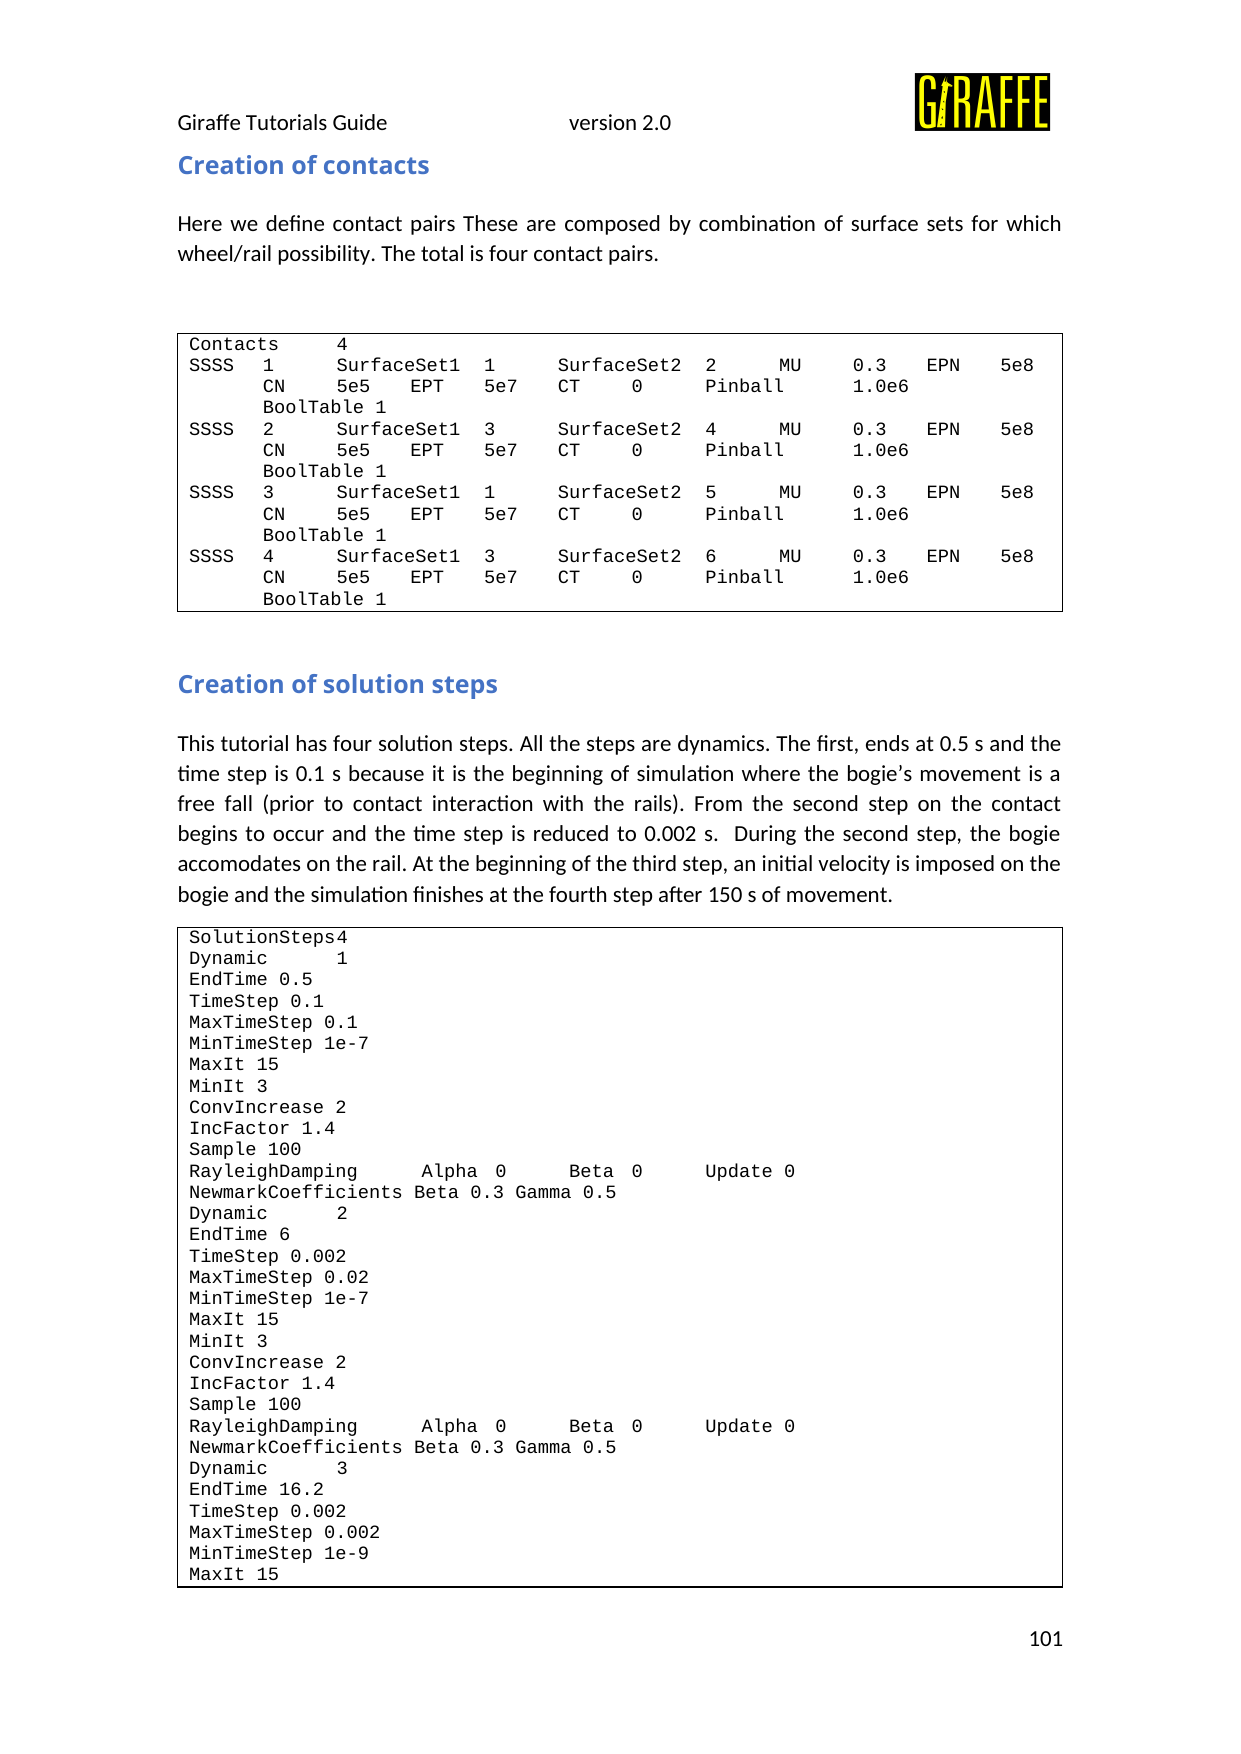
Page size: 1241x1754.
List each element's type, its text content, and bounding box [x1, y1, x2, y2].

subtitle Creation of contacts [177, 148, 1063, 182]
text Here we define contact pairs These are composed by combination of surface sets for which wheel/rail possibility. The total is four contact pairs. [177, 209, 1063, 268]
picture [914, 73, 1051, 131]
table_header Contacts 4 SSSS 1 SurfaceSet1 1 SurfaceSet2 2 MU 0.3 EPN 5e8 CN 5e5 EPT 5e7 CT 0 Pinball 1.0e6 BoolTable 1 SSSS 2 SurfaceSet1 3 SurfaceSet2 4 MU 0.3 EPN 5e8 CN 5e5 EPT 5e7 CT 0 Pinball 1.0e6 BoolTable 1 SSSS 3 SurfaceSet1 1 SurfaceSet2 5 MU 0.3 EPN 5e8 CN 5e5 EPT 5e7 CT 0 Pinball 1.0e6 BoolTable 1 SSSS 4 SurfaceSet1 3 SurfaceSet2 6 MU 0.3 EPN 5e8 CN 5e5 EPT 5e7 CT 0 Pinball 1.0e6 BoolTable 1 [178, 334, 1062, 611]
text This tutorial has four solution steps. All the steps are dynamics. The first, ends at 0.5 s and the time step is 0.1 s because it is the beginning of simulation where the bogie’s movement is a free fall (prior to contact interaction with the rails). From the second step on the contact begins to occur and the time step is reduced to 0.002 s. During the second step, the bogie accomodates on the rail. At the beginning of the third step, an initial velocity is imposed on the bogie and the simulation finishes at the fourth step after 150 s of movement. [177, 729, 1063, 908]
subtitle Creation of solution steps [177, 667, 1063, 701]
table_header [178, 928, 1062, 1586]
